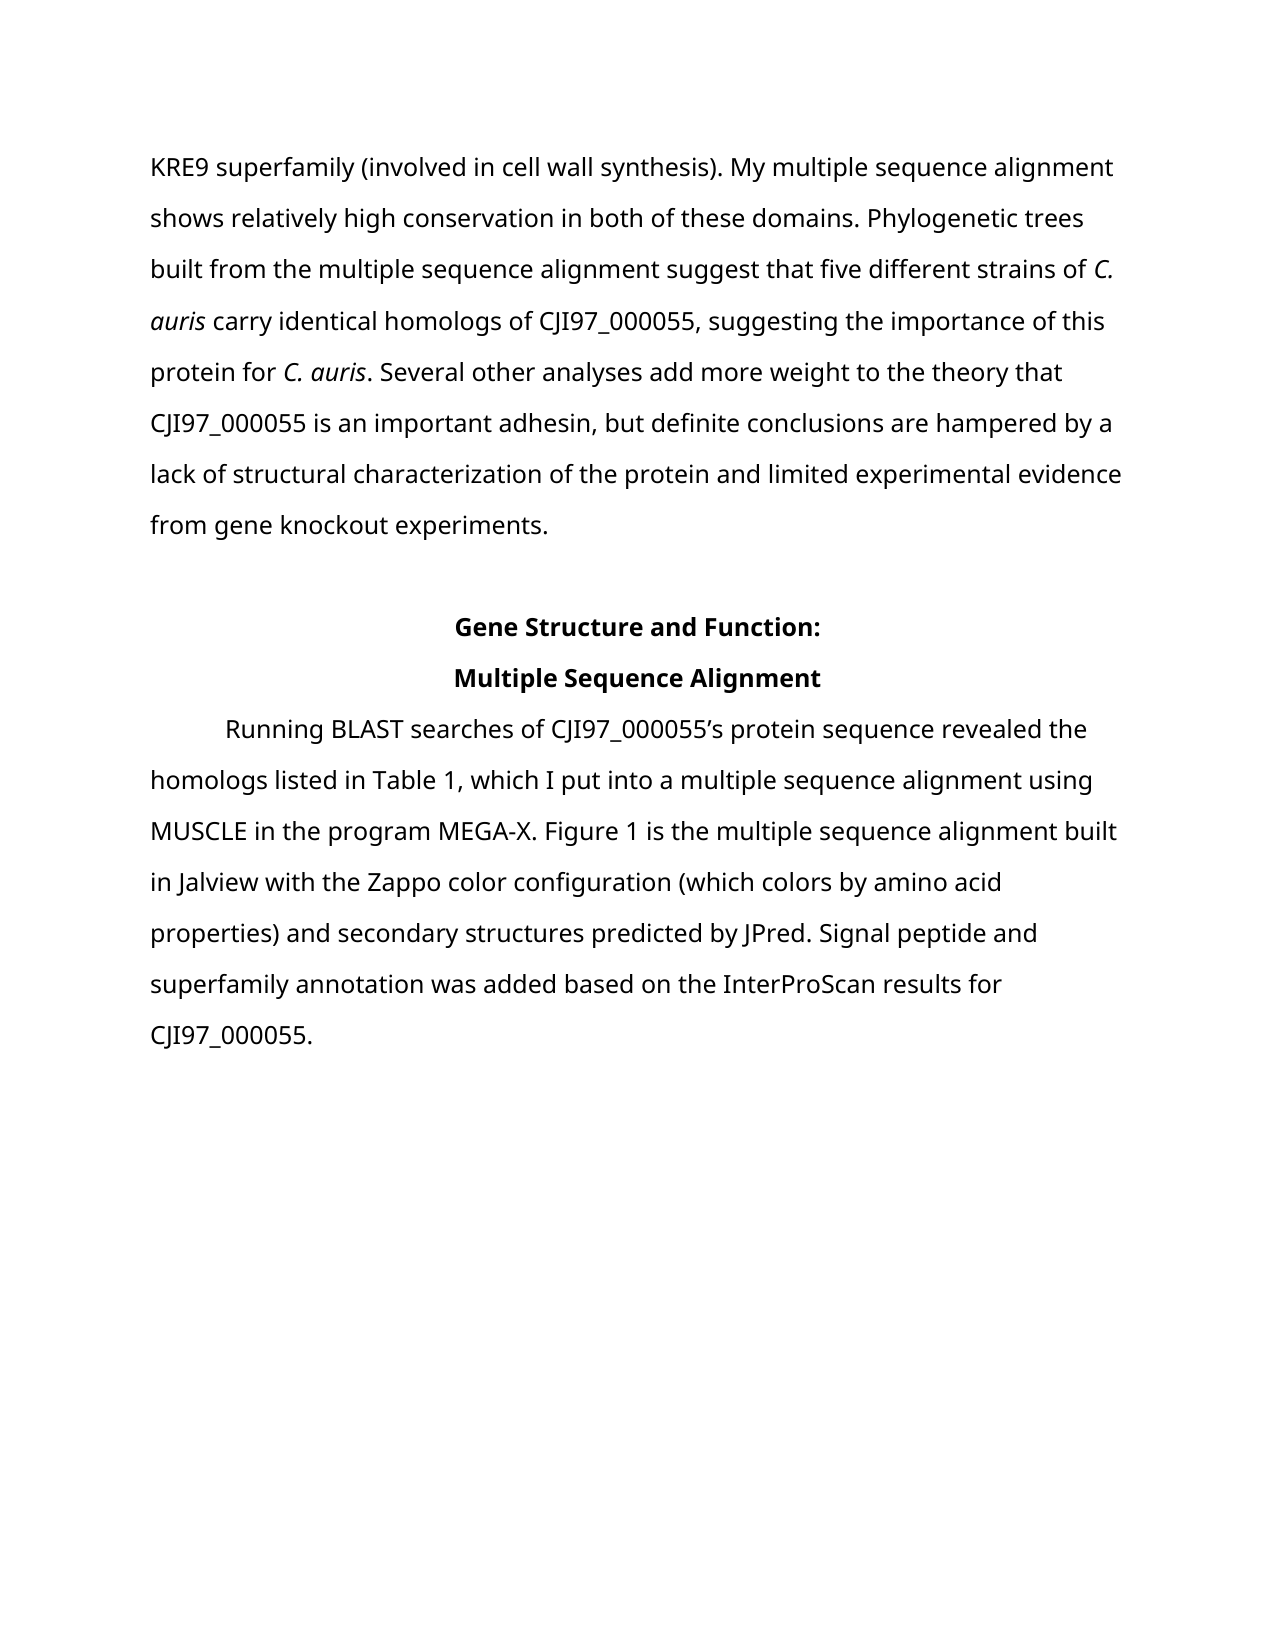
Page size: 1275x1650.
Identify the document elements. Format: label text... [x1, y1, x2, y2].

text Multiple Sequence Alignment [150, 660, 1125, 694]
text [150, 150, 1125, 541]
text Gene Structure and Function: [150, 609, 1125, 643]
text Running BLAST searches of CJI97_000055’s protein sequence revealed the homologs listed in Table 1, which I put into a multiple sequence alignment using MUSCLE in the program MEGA-X. Figure 1 is the multiple sequence alignment built in Jalview with the Zappo color configuration (which colors by amino acid properties) and secondary structures predicted by JPred. Signal peptide and superfamily annotation was added based on the InterProScan results for CJI97_000055. [150, 711, 1125, 1052]
